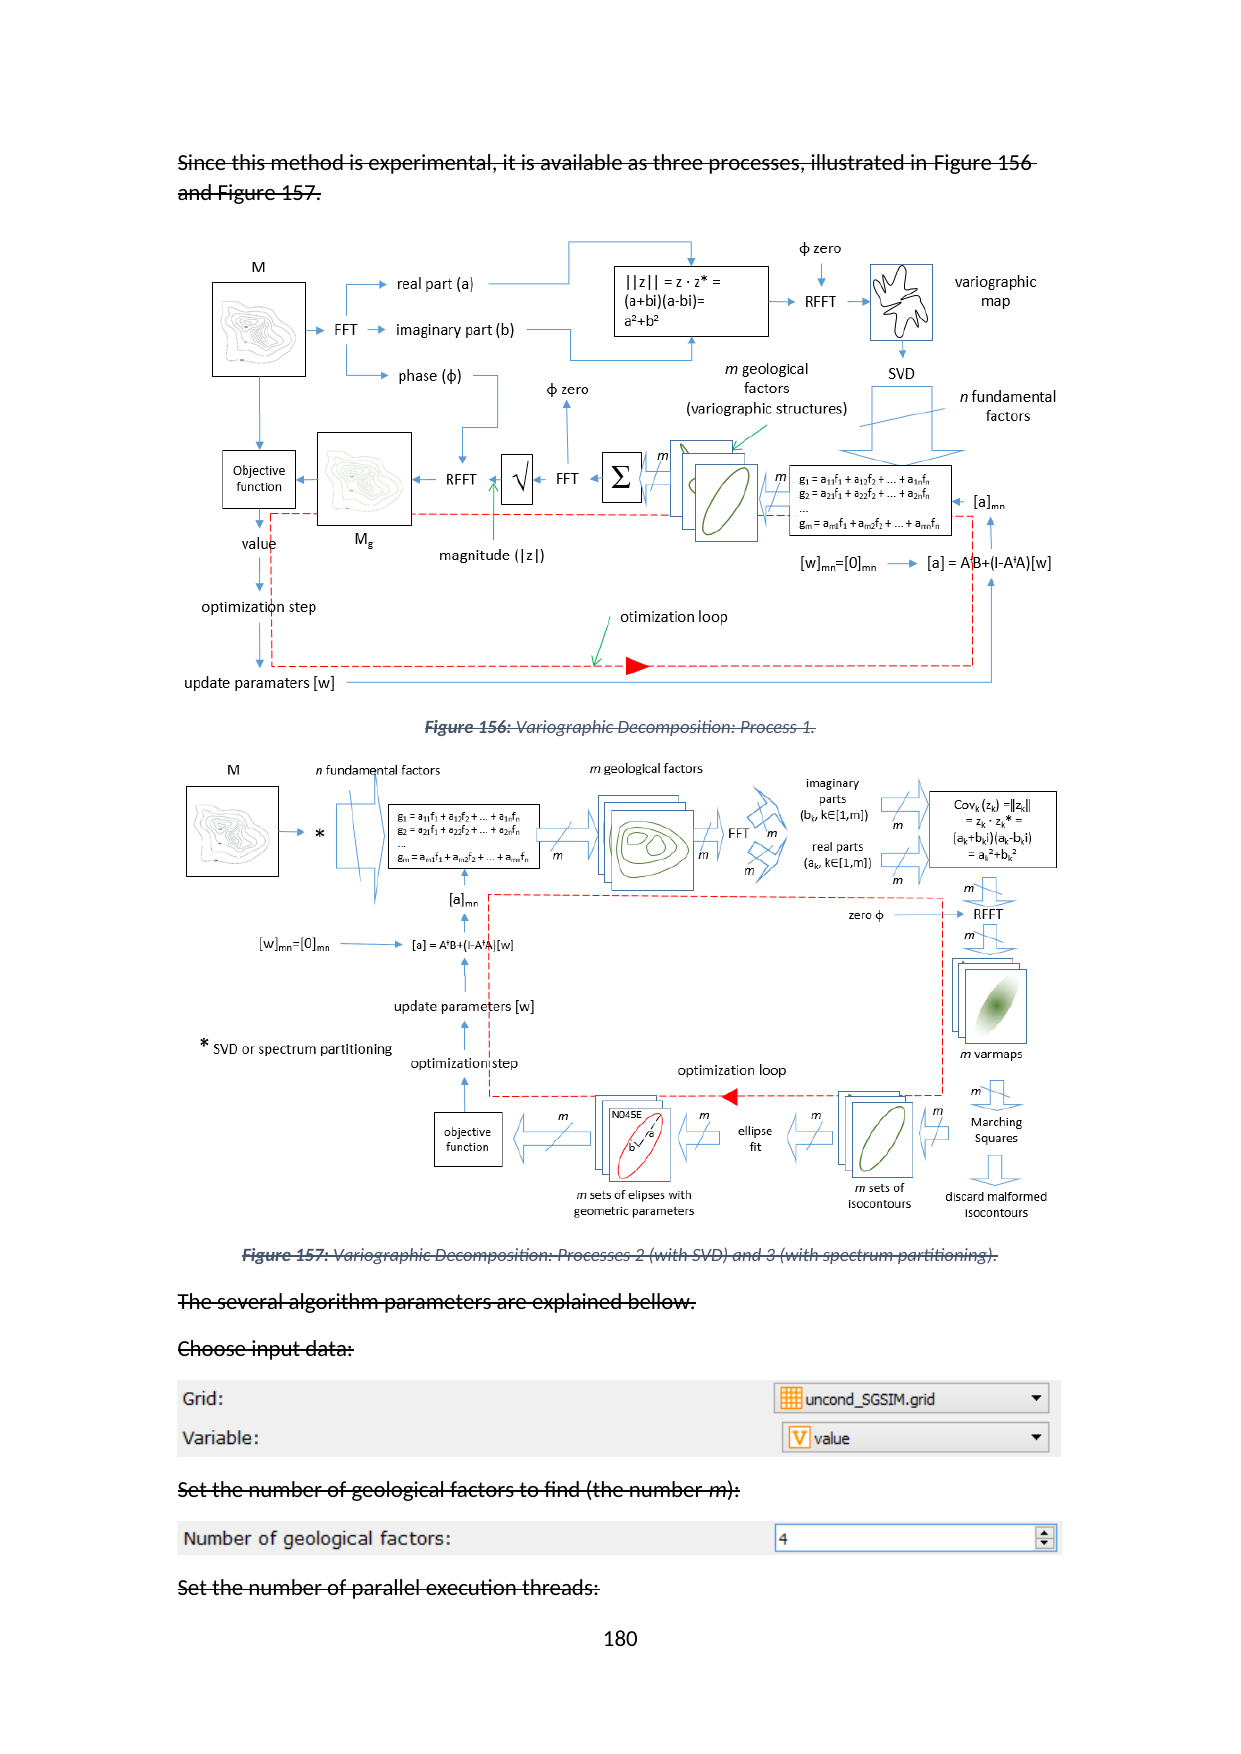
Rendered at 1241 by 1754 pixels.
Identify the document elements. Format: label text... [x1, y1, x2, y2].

text Figure 157: Variographic Decomposition: Processes 2 (with SVD) and 3 (with spectrum partitioning). [177, 1243, 1063, 1266]
text Figure 156: Variographic Decomposition: Process 1. [177, 715, 1063, 738]
text Set the number of geological factors to find (the number m): [177, 1475, 1063, 1503]
picture [177, 1521, 1063, 1555]
text The several algorithm parameters are explained bellow. [177, 1287, 1063, 1315]
picture [177, 1380, 1062, 1457]
picture [177, 759, 1063, 1225]
picture [177, 224, 1062, 697]
text Choose input data: [177, 1334, 1063, 1362]
text Since this method is experimental, it is available as three processes, illustrated in Figure 155 and Figure 156. [177, 148, 1063, 206]
text Set the number of parallel execution threads: [177, 1573, 1063, 1601]
